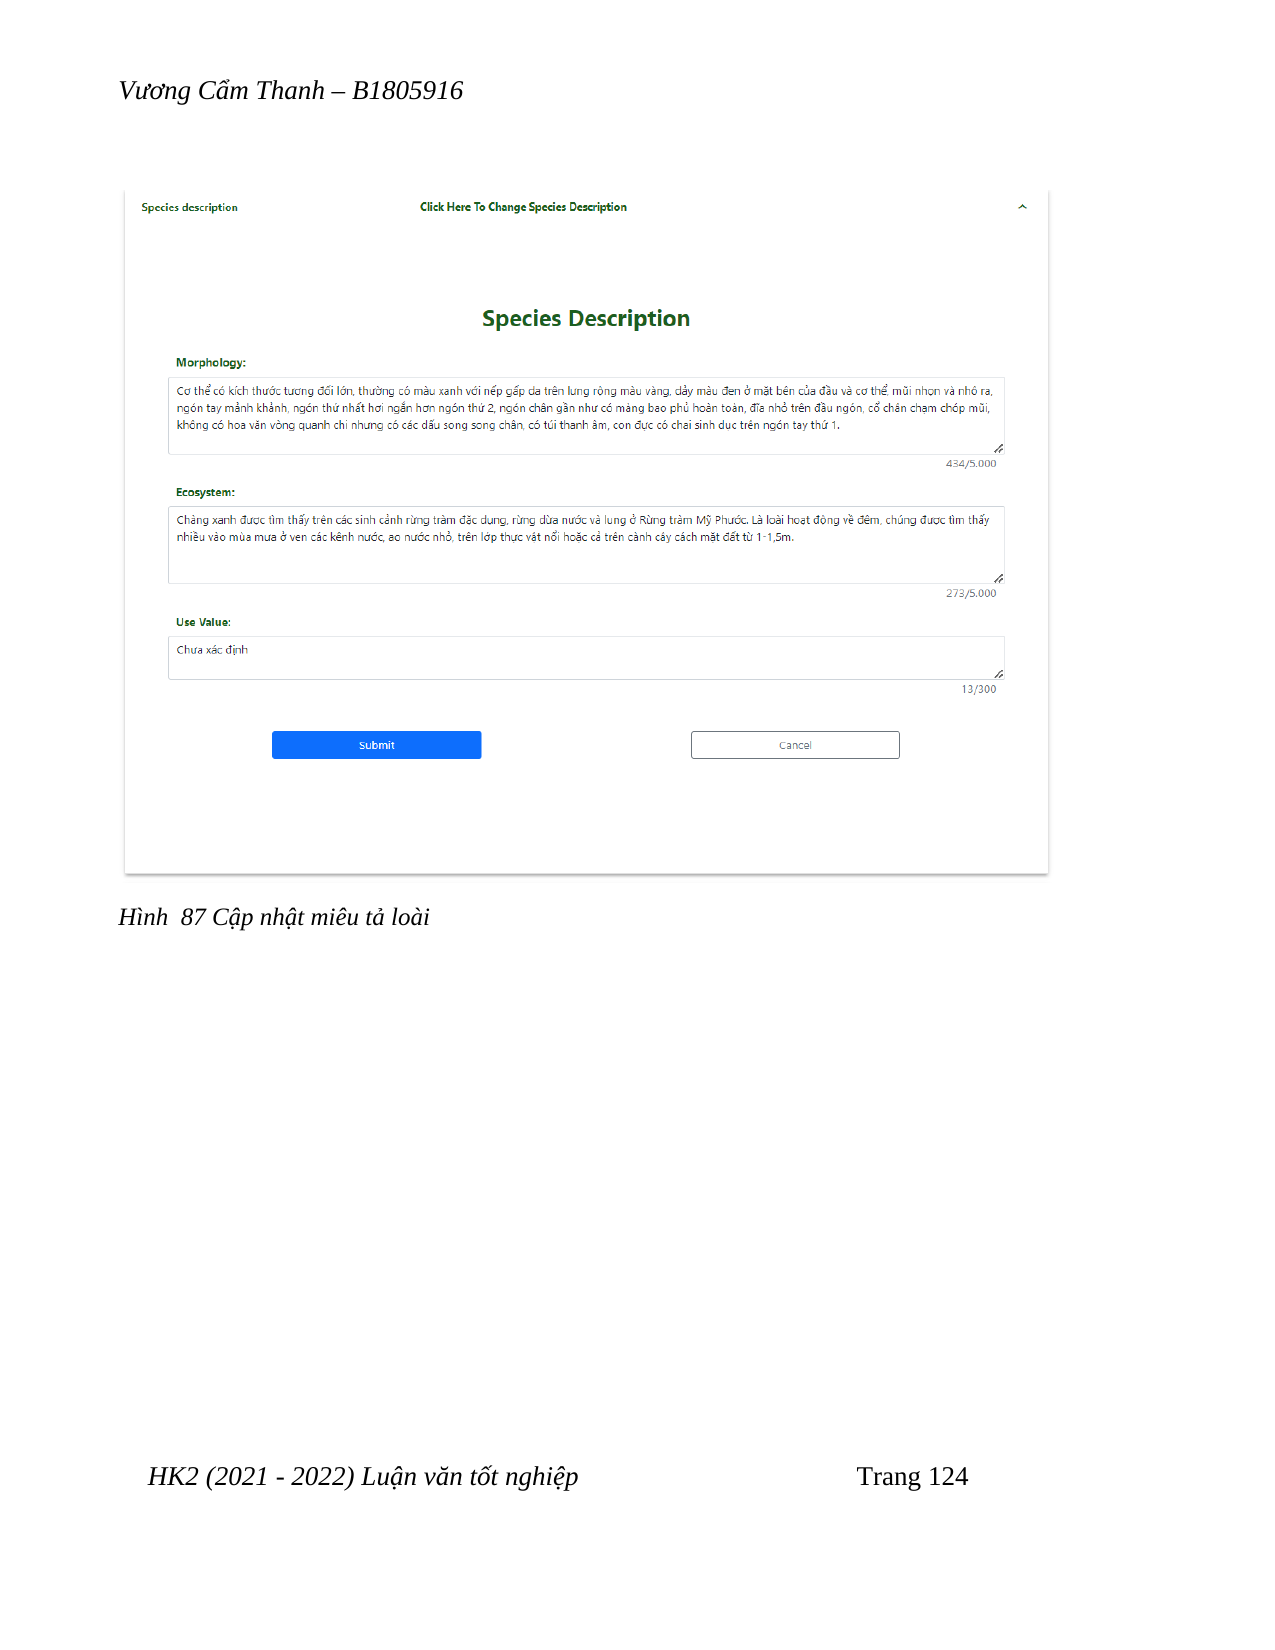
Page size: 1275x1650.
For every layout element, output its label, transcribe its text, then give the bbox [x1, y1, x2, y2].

picture [118, 190, 1069, 883]
text Hình 87 Cập nhật miêu tả loài [118, 905, 1157, 930]
